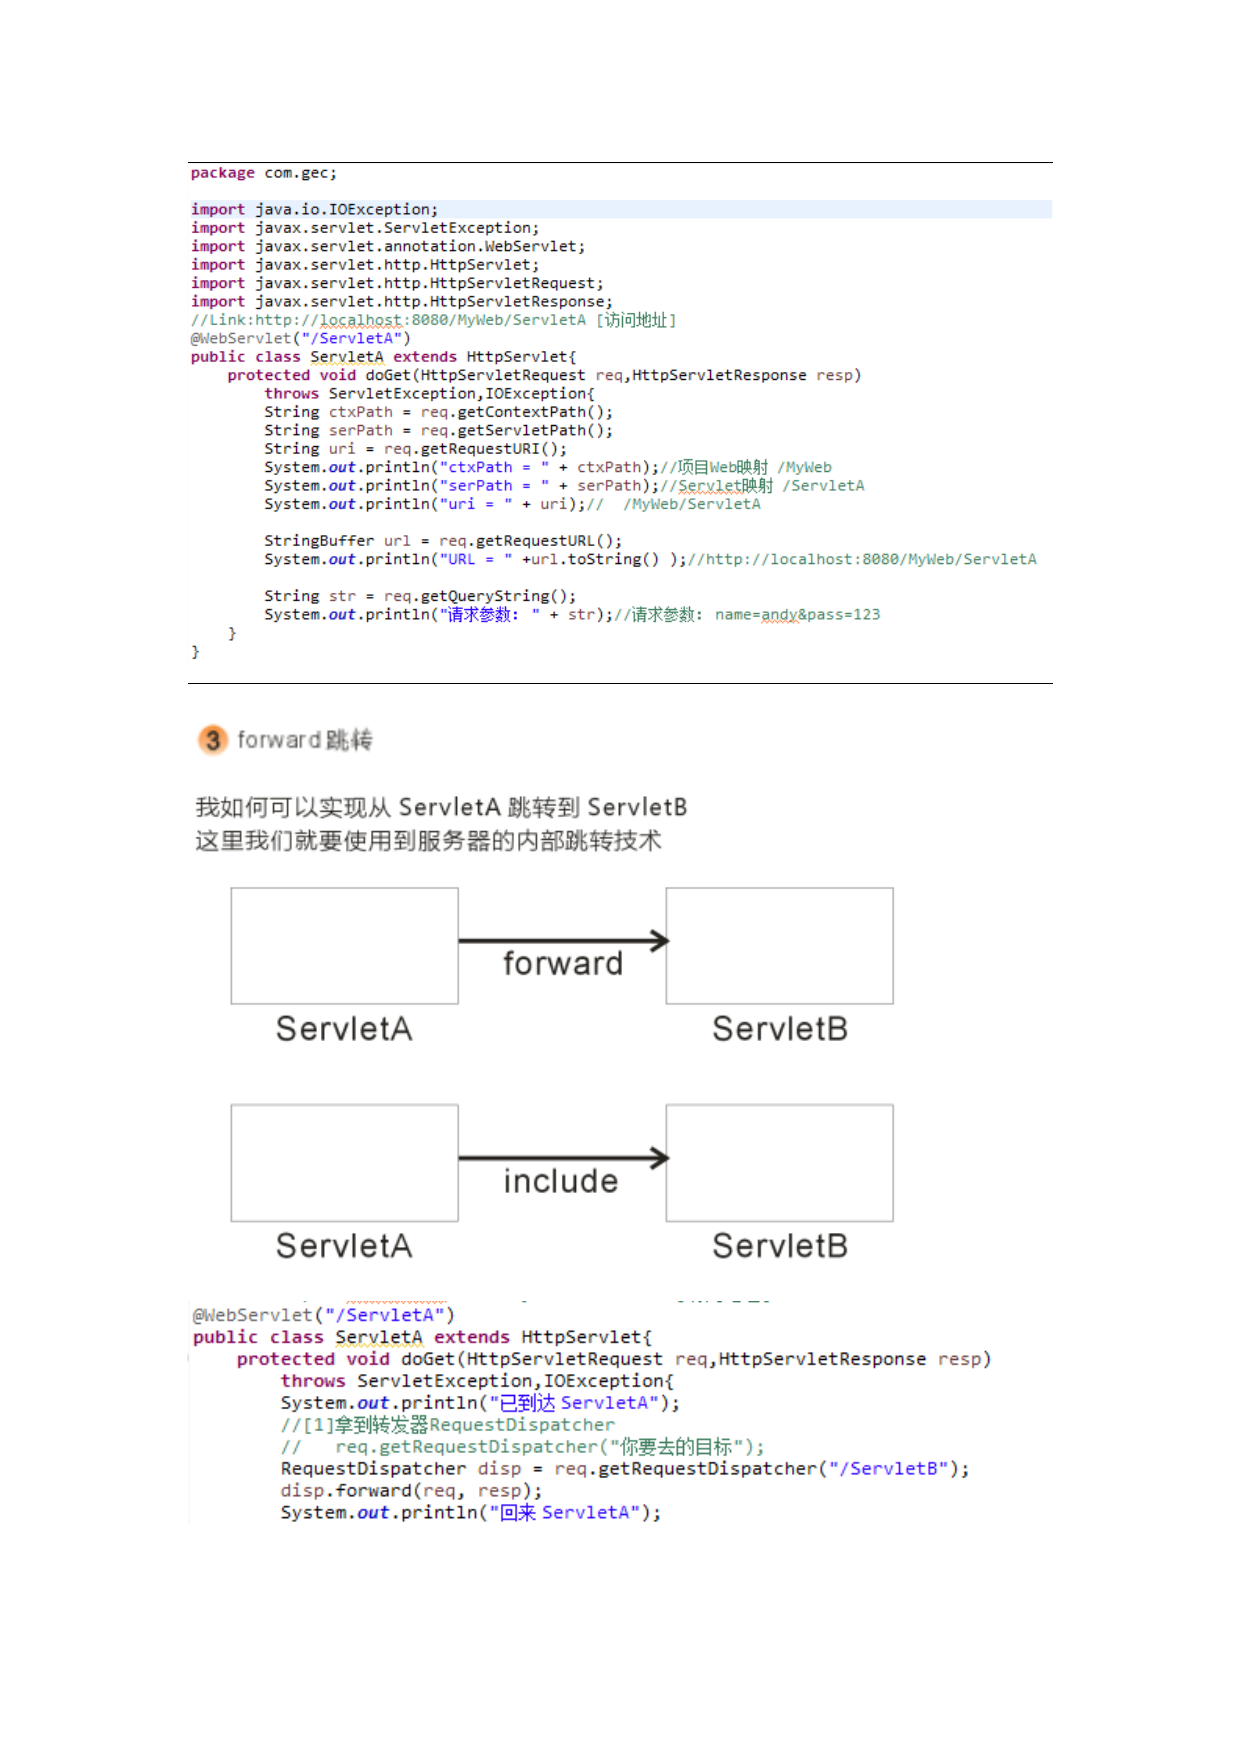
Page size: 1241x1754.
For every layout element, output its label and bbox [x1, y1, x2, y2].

picture [187, 163, 1053, 663]
picture [187, 781, 996, 1525]
picture [187, 716, 392, 770]
